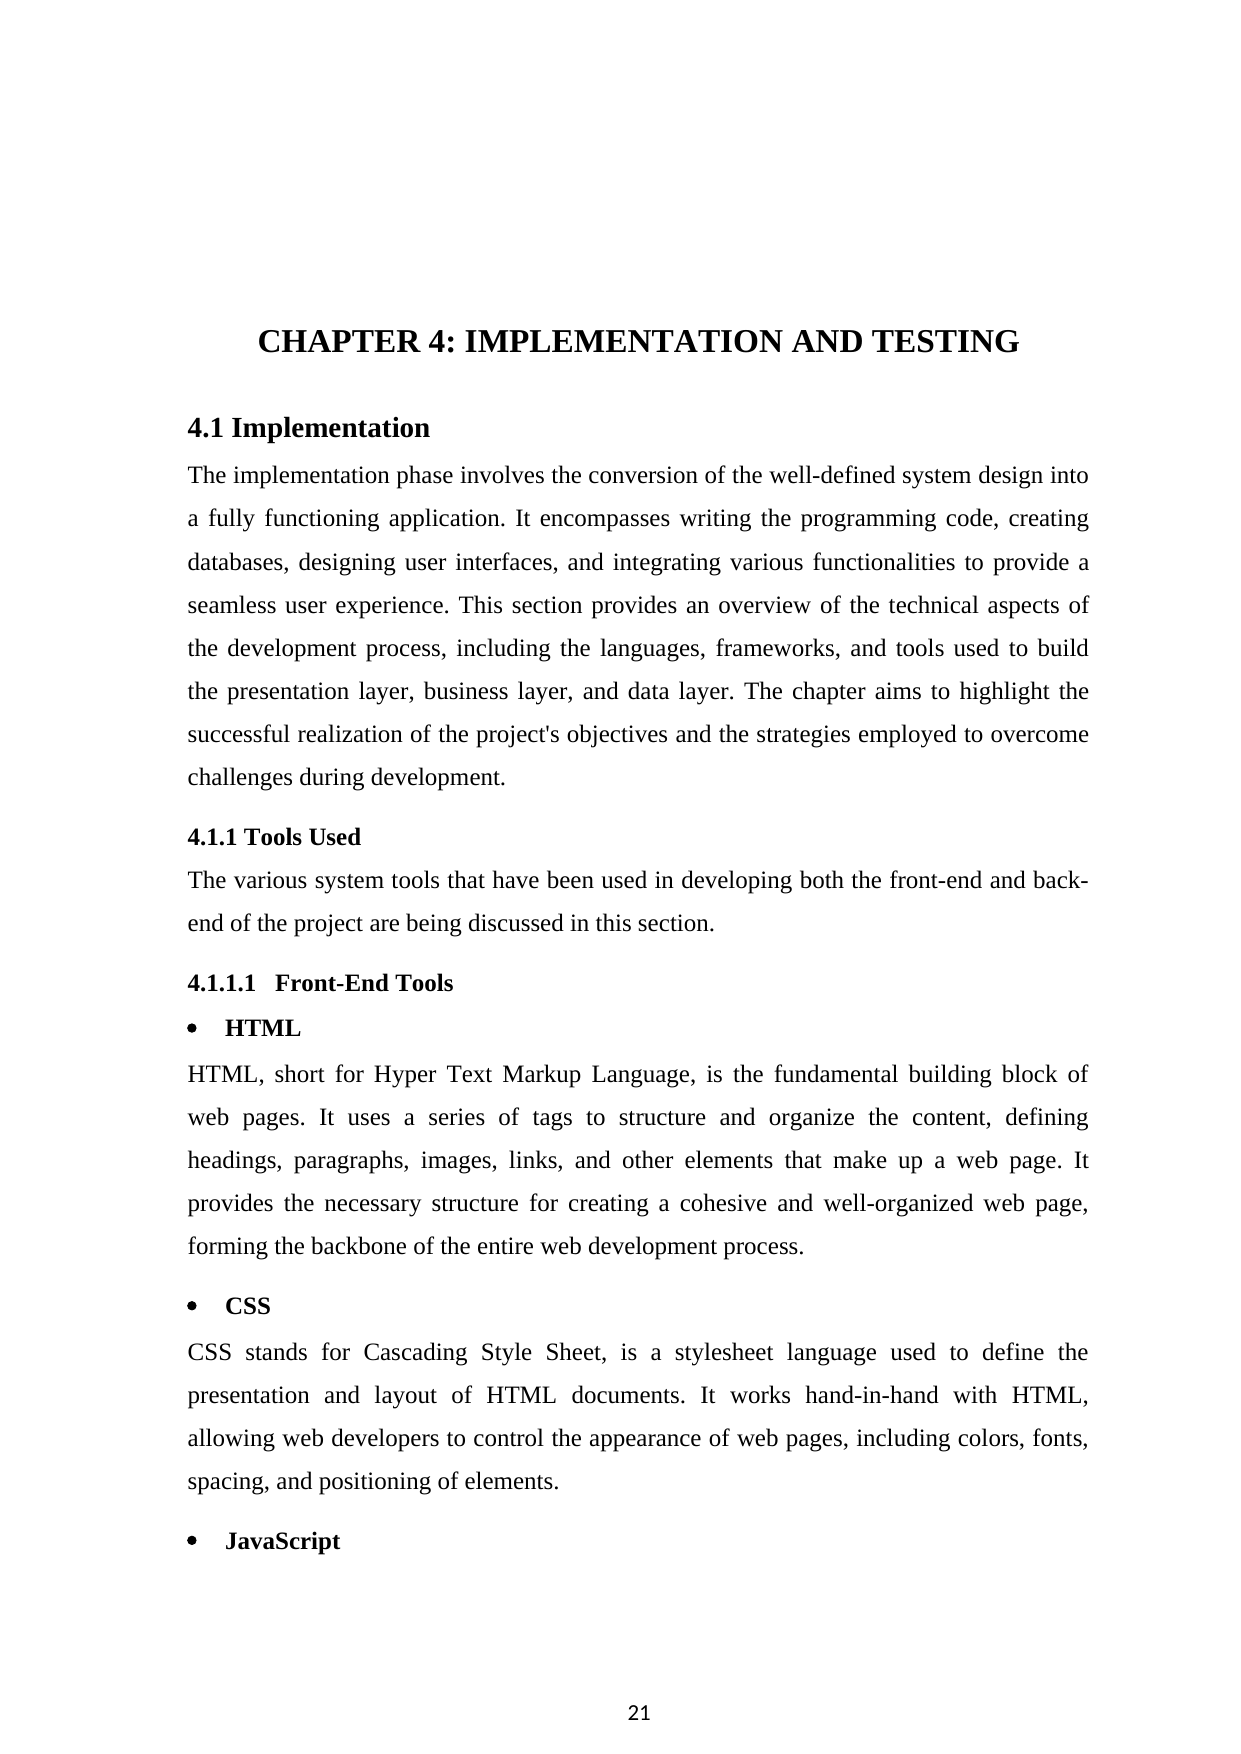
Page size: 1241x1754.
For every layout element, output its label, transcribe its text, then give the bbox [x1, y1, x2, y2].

subtitle 4.1.1 Tools Used [187, 822, 1090, 851]
text The various system tools that have been used in developing both the front-end and back-end of the project are being discussed in this section. [187, 865, 1090, 937]
subtitle CHAPTER 4: IMPLEMENTATION AND TESTING [187, 321, 1090, 359]
text CSS stands for Cascading Style Sheet, is a stylesheet language used to define the presentation and layout of HTML documents. It works hand-in-hand with HTML, allowing web developers to control the appearance of web pages, including colors, fonts, spacing, and positioning of elements. [187, 1337, 1090, 1495]
list JavaScript [187, 1526, 1090, 1554]
text HTML, short for Hyper Text Markup Language, is the fundamental building block of web pages. It uses a series of tags to structure and organize the content, defining headings, paragraphs, images, links, and other elements that make up a web page. It provides the necessary structure for creating a cohesive and well-organized web page, forming the backbone of the entire web development process. [187, 1059, 1090, 1260]
list HTML [187, 1013, 1090, 1042]
list CSS [187, 1291, 1090, 1320]
text The implementation phase involves the conversion of the well-defined system design into a fully functioning application. It encompasses writing the programming code, creating databases, designing user interfaces, and integrating various functionalities to provide a seamless user experience. This section provides an overview of the technical aspects of the development process, including the languages, frameworks, and tools used to build the presentation layer, business layer, and data layer. The chapter aims to highlight the successful realization of the project's objectives and the strategies employed to overcome challenges during development. [187, 460, 1090, 791]
subtitle 4.1 Implementation [187, 410, 1090, 444]
text 4.1.1.1 Front-End Tools [187, 968, 1090, 997]
